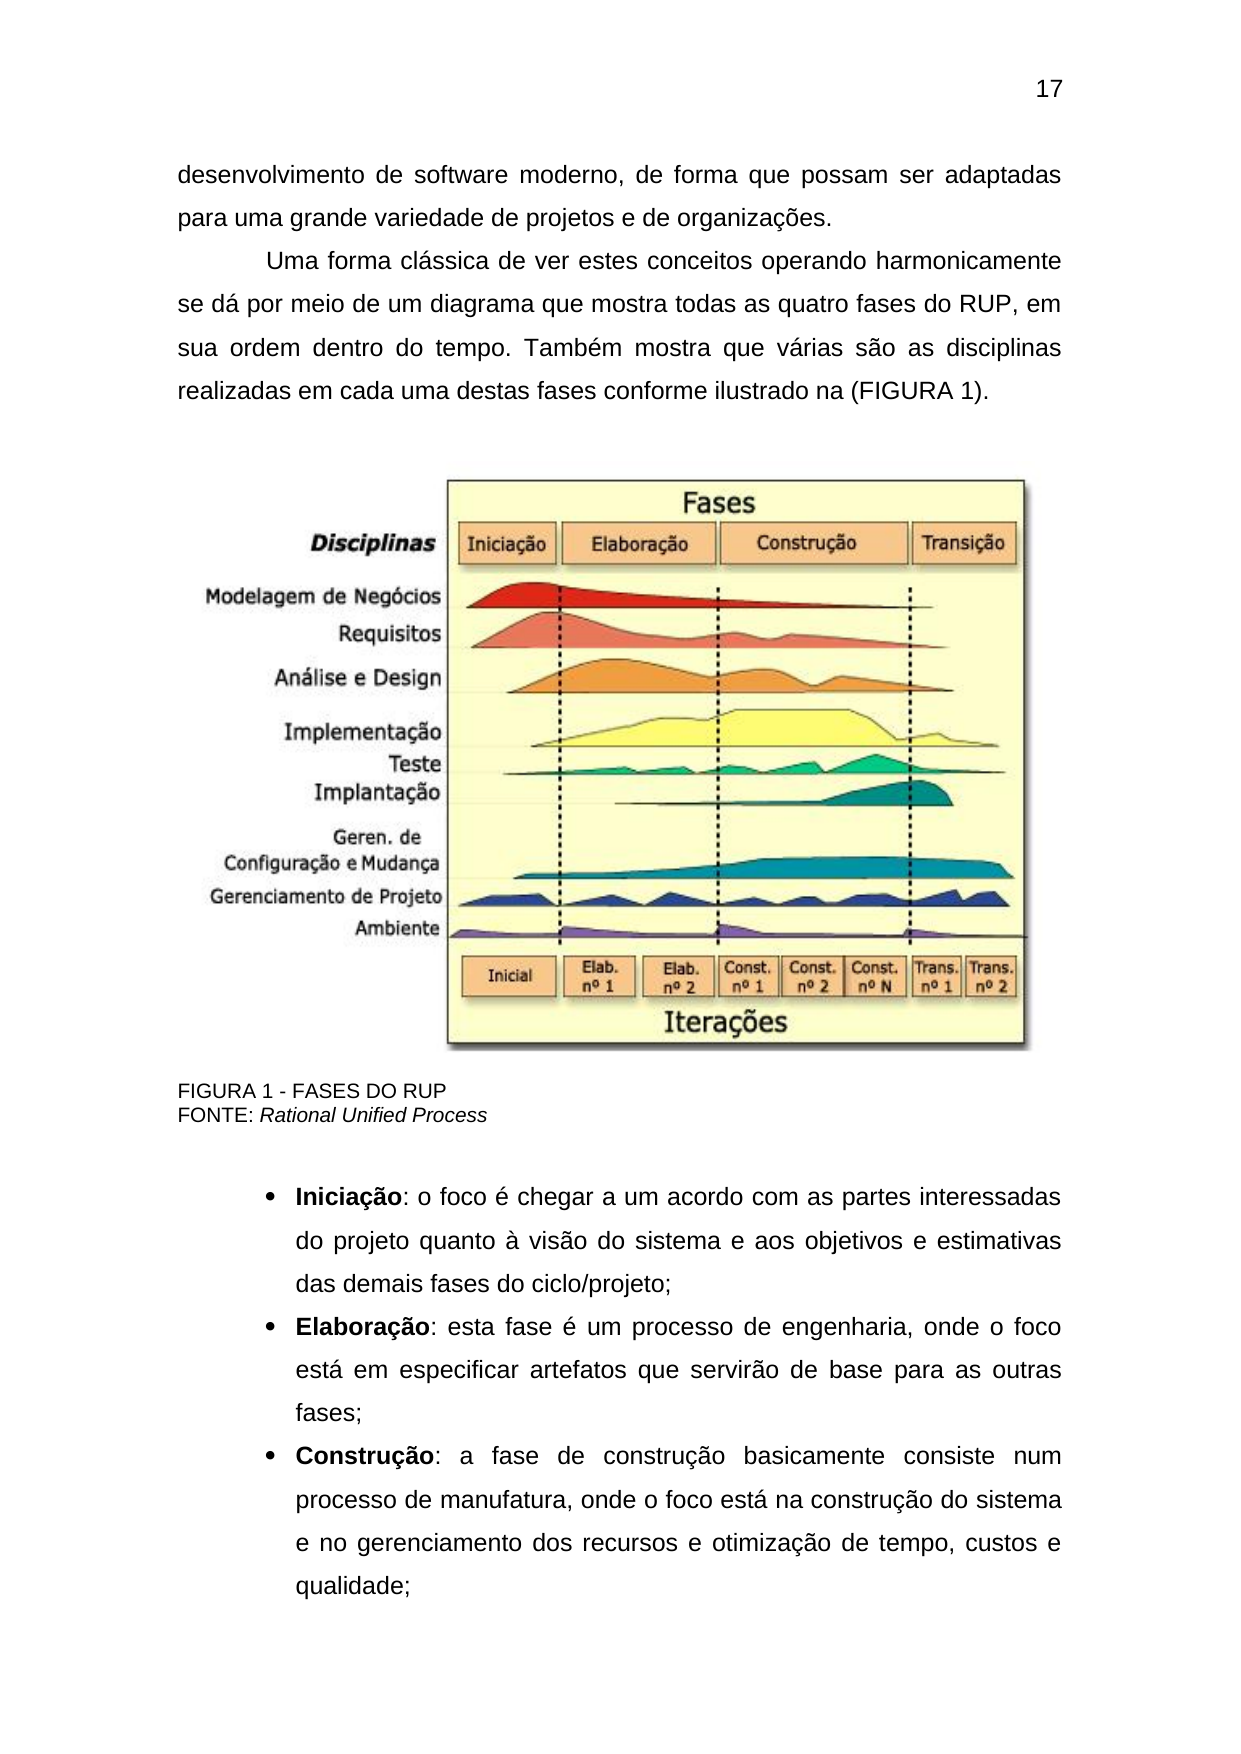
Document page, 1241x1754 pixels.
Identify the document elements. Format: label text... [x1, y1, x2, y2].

text Uma forma clássica de ver estes conceitos operando harmonicamente se dá por meio de um diagrama que mostra todas as quatro fases do RUP, em sua ordem dentro do tempo. Também mostra que várias são as disciplinas realizadas em cada uma destas fases conforme ilustrado na (FIGURA 1). [177, 246, 1063, 404]
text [177, 160, 1063, 232]
list Elaboração: esta fase é um processo de engenharia, onde o foco está em especificar artefatos que servirão de base para as outras fases; [266, 1312, 1063, 1427]
list Construção: a fase de construção basicamente consiste num processo de manufatura, onde o foco está na construção do sistema e no gerenciamento dos recursos e otimização de tempo, custos e qualidade; [266, 1441, 1063, 1599]
picture [189, 461, 1051, 1053]
list Iniciação: o foco é chegar a um acordo com as partes interessadas do projeto quanto à visão do sistema e aos objetivos e estimativas das demais fases do ciclo/projeto; [266, 1182, 1063, 1297]
text FONTE: Rational Unified Process [177, 1103, 1063, 1127]
